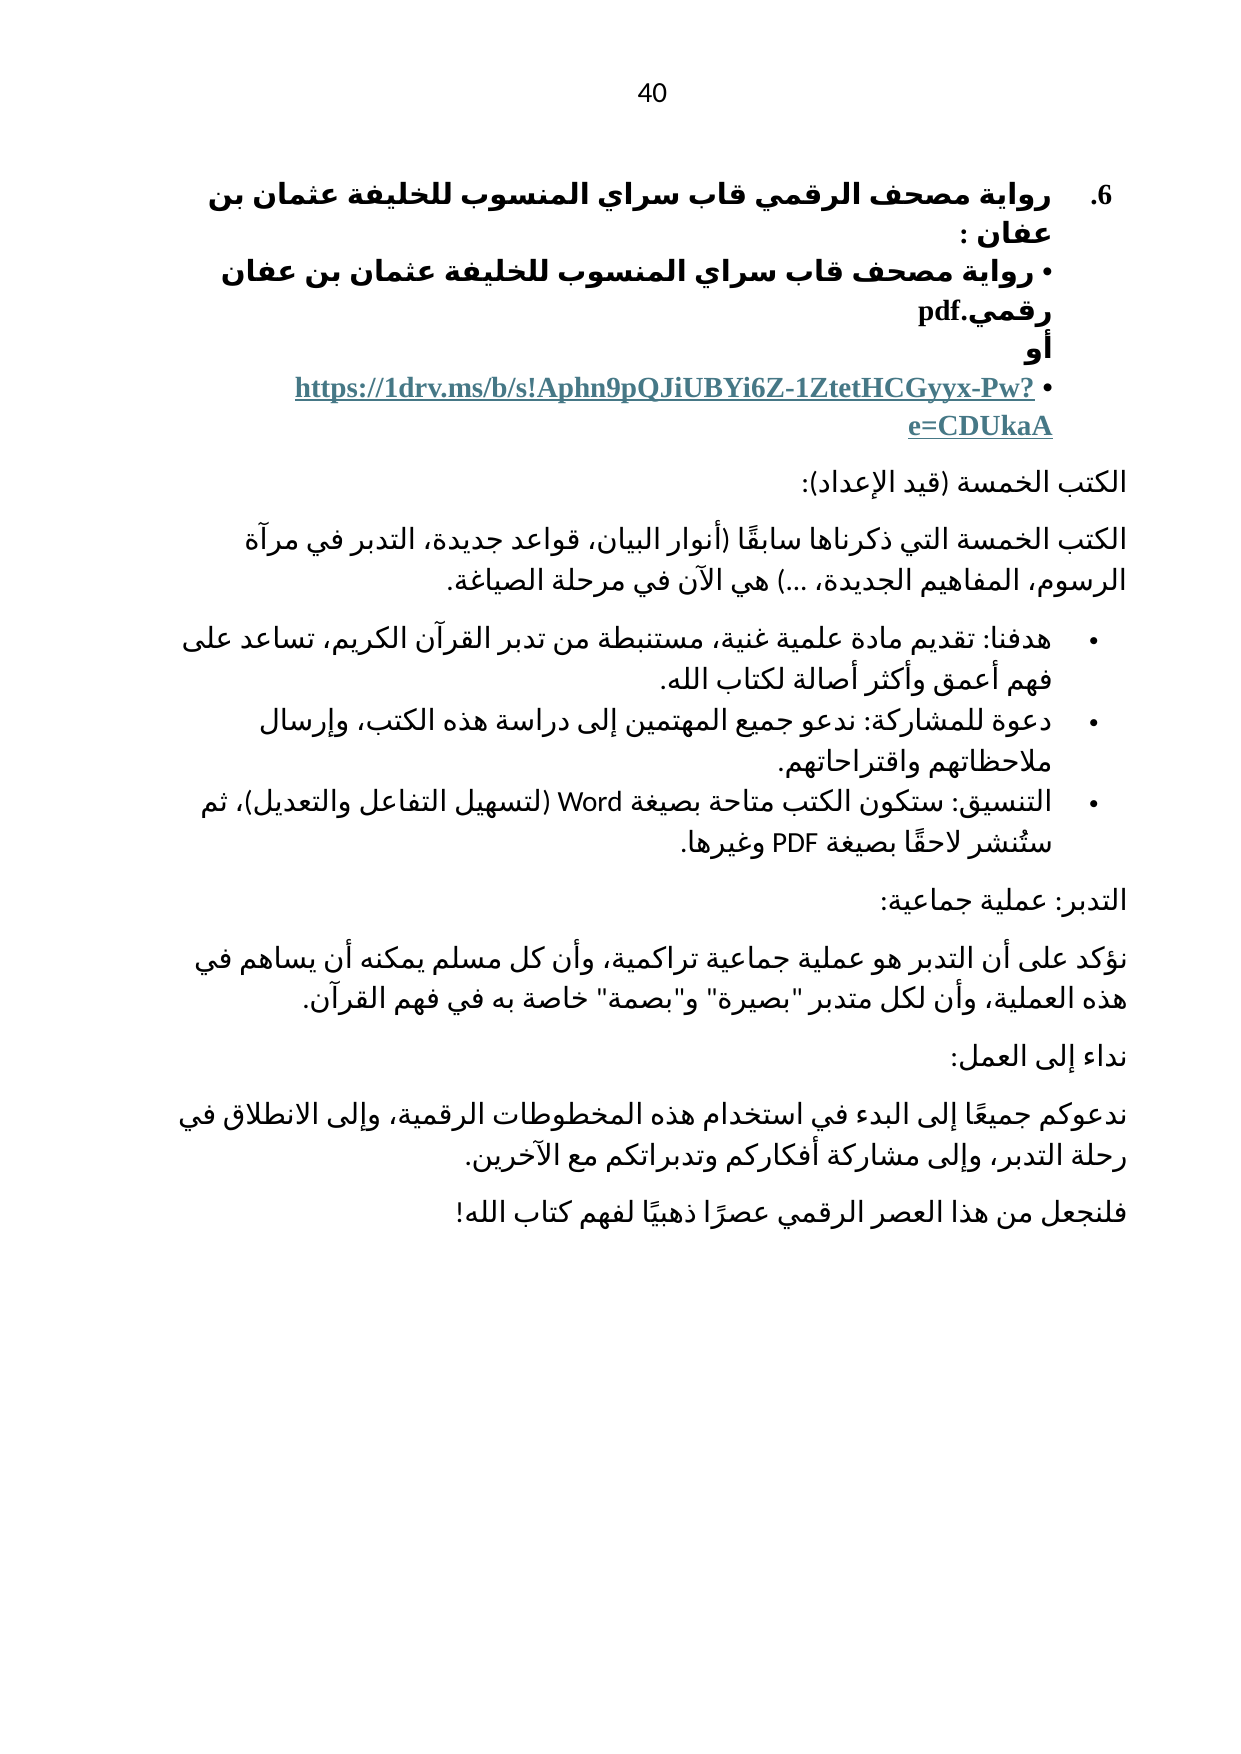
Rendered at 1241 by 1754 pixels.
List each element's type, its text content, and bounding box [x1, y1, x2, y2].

text ندعوكم جميعًا إلى البدء في استخدام هذه المخطوطات الرقمية، وإلى الانطلاق في رحلة التدبر، وإلى مشاركة أفكاركم وتدبراتكم مع الآخرين. [177, 1096, 1128, 1172]
text نداء إلى العمل: [177, 1038, 1128, 1074]
text فلنجعل من هذا العصر الرقمي عصرًا ذهبيًا لفهم كتاب الله! [177, 1194, 1128, 1230]
text التدبر: عملية جماعية: [177, 882, 1128, 918]
list التنسيق: ستكون الكتب متاحة بصيغة Word (لتسهيل التفاعل والتعديل)، ثم ستُنشر لاحقًا بصيغة PDF وغيرها. [177, 783, 1090, 860]
text الكتب الخمسة (قيد الإعداد): [177, 464, 1128, 499]
list رواية مصحف الرقمي قاب سراي المنسوب للخليفة عثمان بن عفان : • رواية مصحف قاب سراي المنسوب للخليفة عثمان بن عفان رقمي.pdf أو • https://1drv.ms/b/s!Aphn9pQJiUBYi6Z-1ZtetHCGyyx-Pw?e=CDUkaA [177, 177, 1090, 442]
text الكتب الخمسة التي ذكرناها سابقًا (أنوار البيان، قواعد جديدة، التدبر في مرآة الرسوم، المفاهيم الجديدة، ...) هي الآن في مرحلة الصياغة. [177, 521, 1128, 598]
list دعوة للمشاركة: ندعو جميع المهتمين إلى دراسة هذه الكتب، وإرسال ملاحظاتهم واقتراحاتهم. [177, 702, 1090, 778]
list هدفنا: تقديم مادة علمية غنية، مستنبطة من تدبر القرآن الكريم، تساعد على فهم أعمق وأكثر أصالة لكتاب الله. [177, 620, 1090, 696]
text نؤكد على أن التدبر هو عملية جماعية تراكمية، وأن كل مسلم يمكنه أن يساهم في هذه العملية، وأن لكل متدبر "بصيرة" و"بصمة" خاصة به في فهم القرآن. [177, 940, 1128, 1016]
